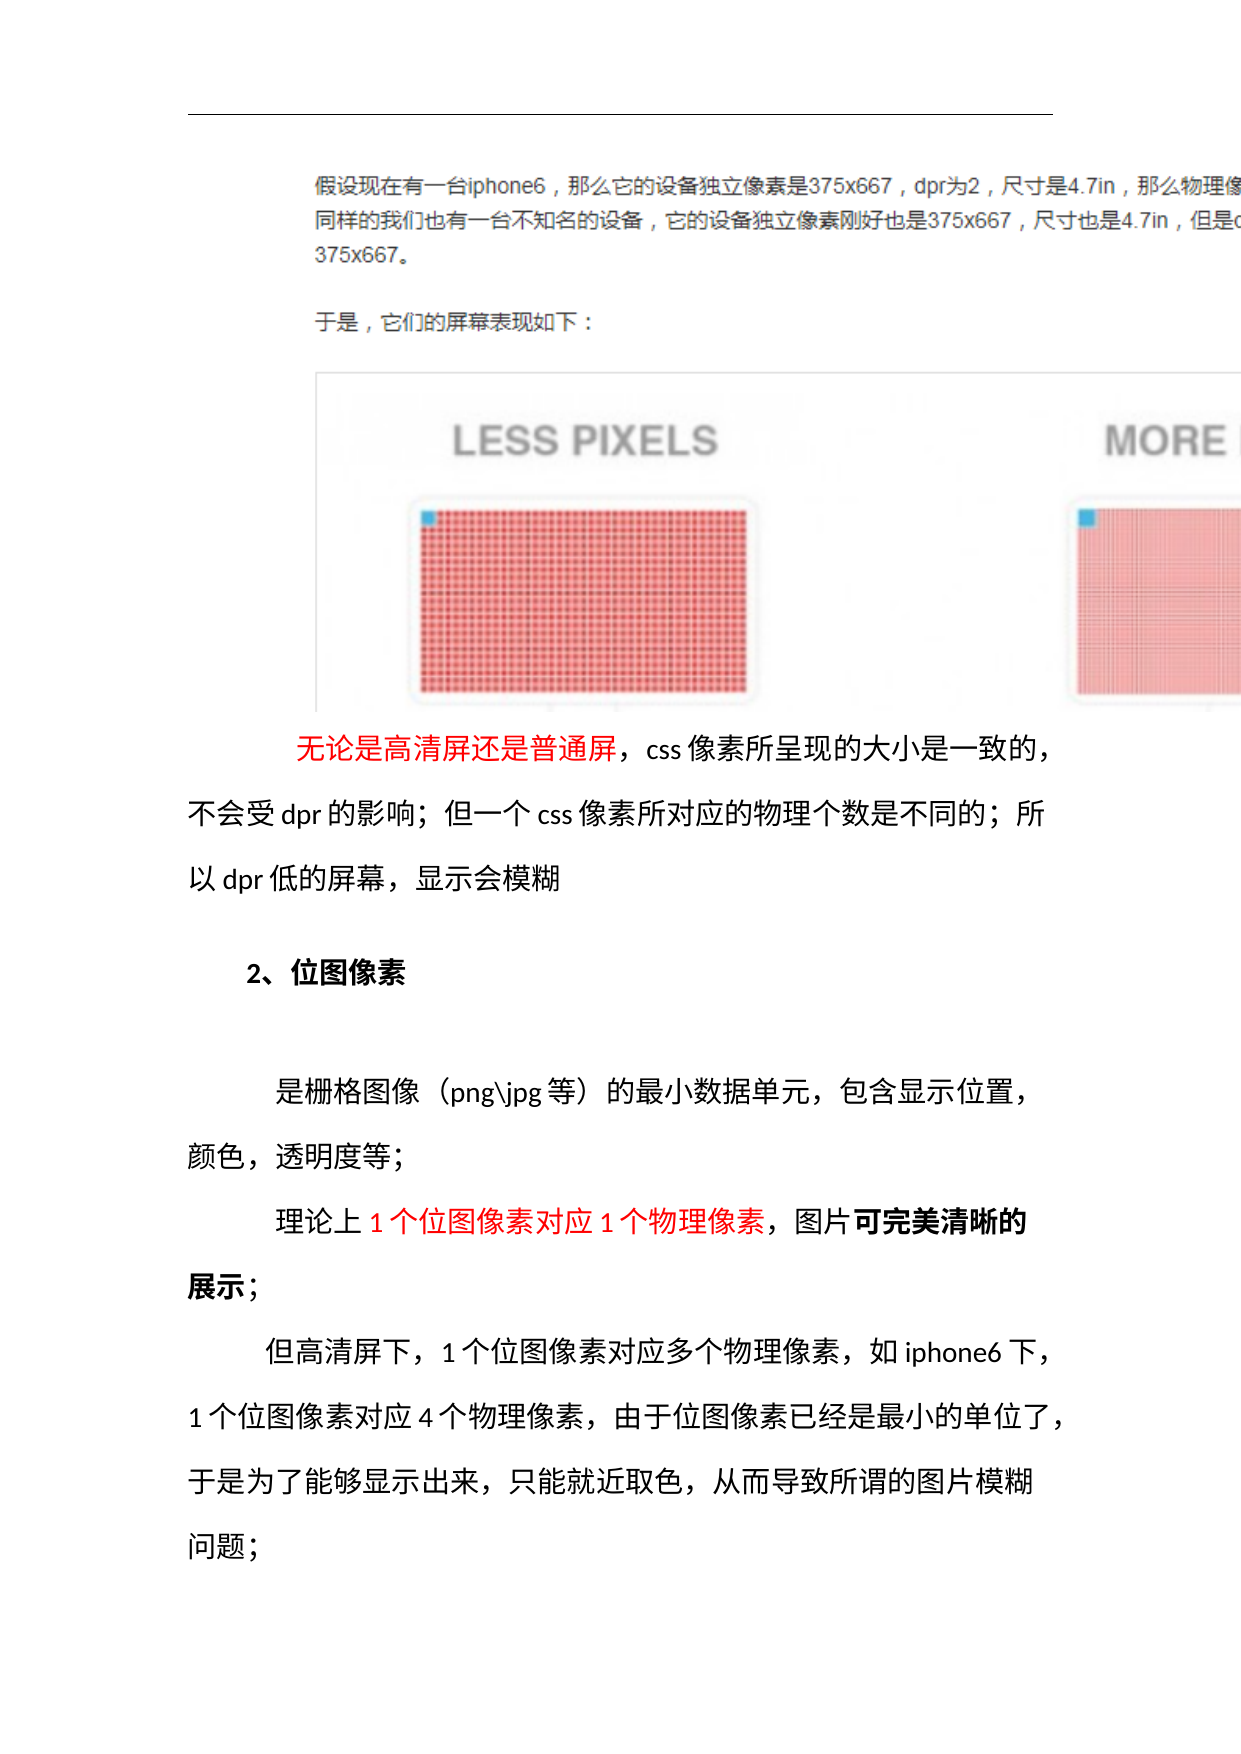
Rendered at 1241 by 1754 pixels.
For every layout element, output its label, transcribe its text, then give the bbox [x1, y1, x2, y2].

picture [289, 164, 1241, 712]
text 但高清屏下，1个位图像素对应多个物理像素，如iphone6下，1个位图像素对应4个物理像素，由于位图像素已经是最小的单位了，于是为了能够显示出来，只能就近取色，从而导致所谓的图片模糊问题； [187, 1317, 1053, 1577]
subtitle 2、位图像素 [187, 939, 1053, 1004]
text 理论上1个位图像素对应1个物理像素，图片可完美清晰的展示； [187, 1187, 1053, 1317]
text 是栅格图像（png\jpg等）的最小数据单元，包含显示位置，颜色，透明度等； [187, 1057, 1053, 1187]
text 无论是高清屏还是普通屏，css像素所呈现的大小是一致的，不会受dpr的影响；但一个css像素所对应的物理个数是不同的；所以dpr低的屏幕，显示会模糊 [187, 714, 1053, 909]
